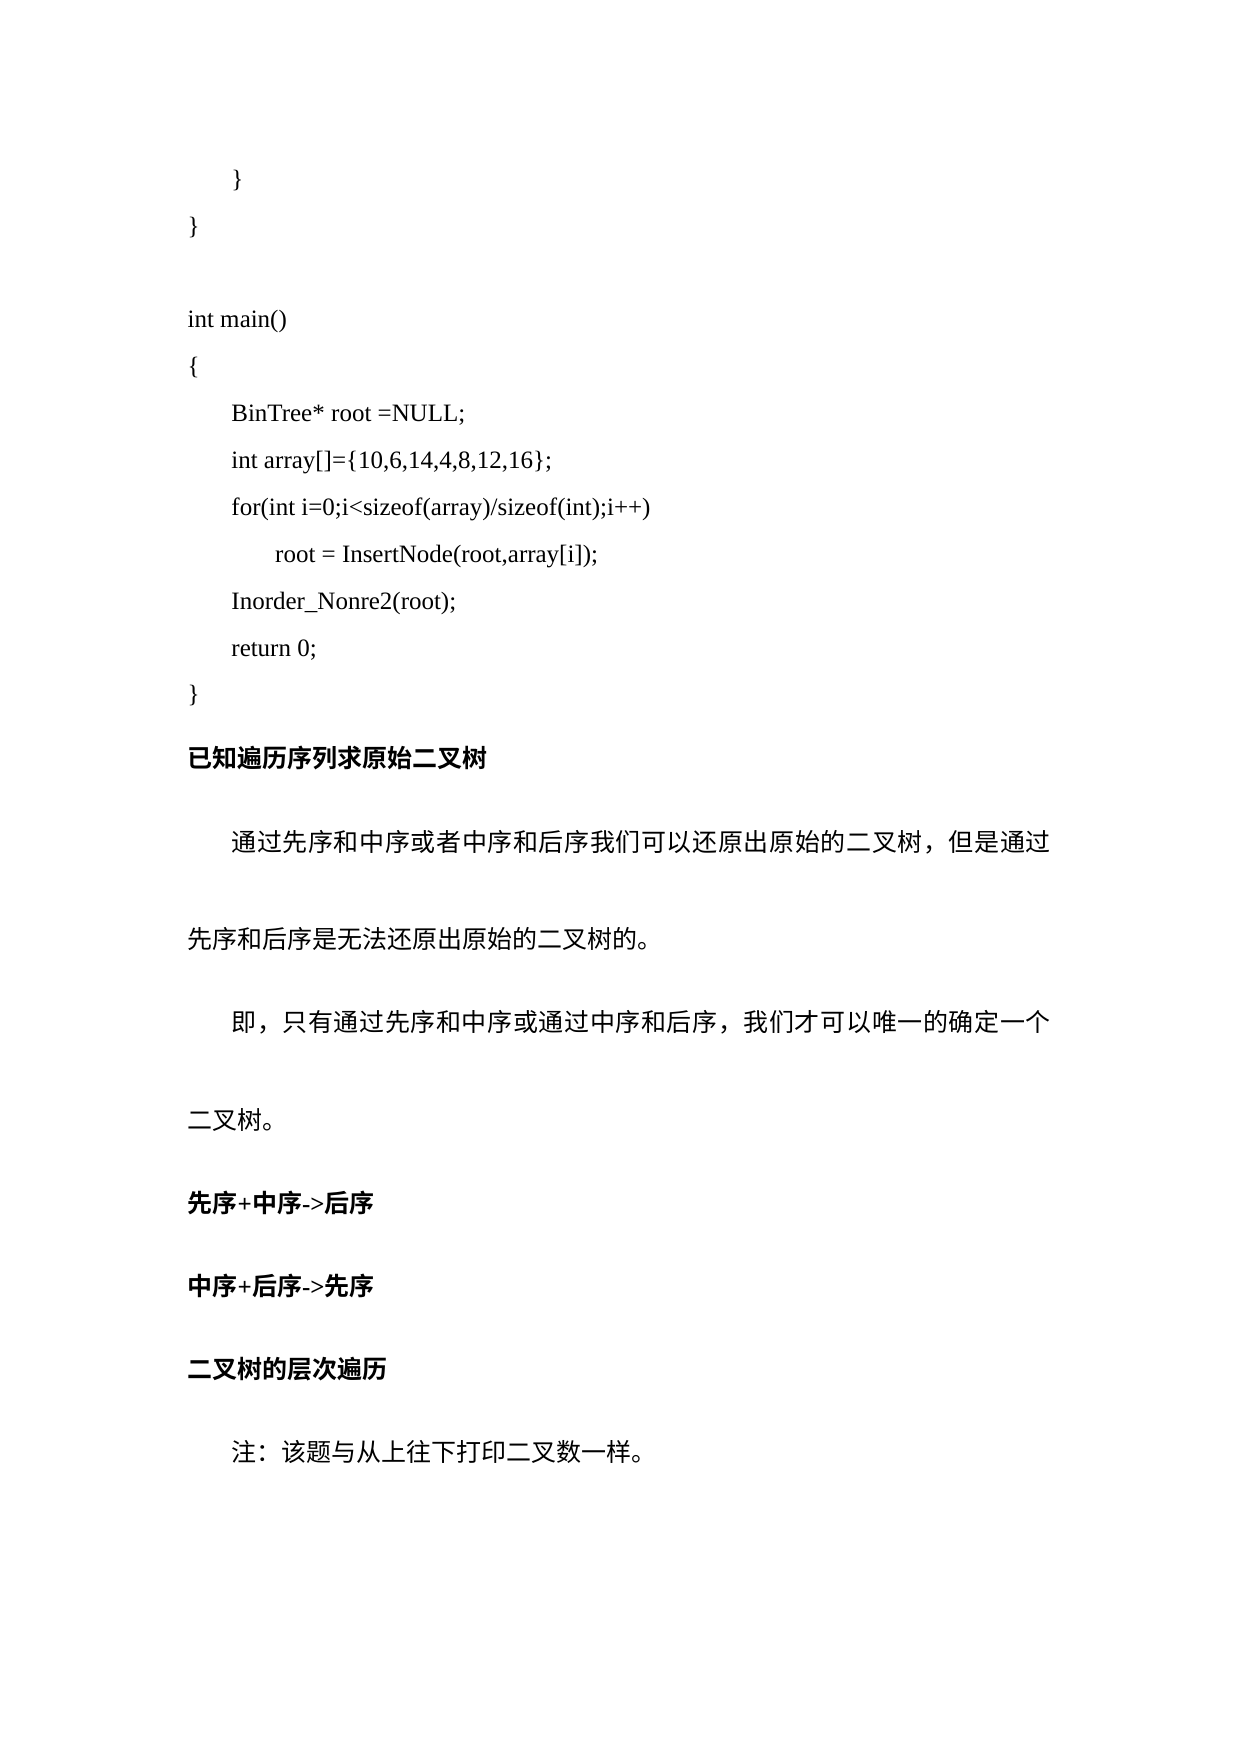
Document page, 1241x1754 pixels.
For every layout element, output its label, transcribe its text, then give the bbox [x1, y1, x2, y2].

text int array[]={10,6,14,4,8,12,16}; [187, 443, 1053, 476]
text root = InsertNode(root,array[i]); [187, 537, 1053, 569]
text } [187, 678, 1053, 710]
subtitle 二叉树的层次遍历 [187, 1335, 1053, 1400]
subtitle 已知遍历序列求原始二叉树 [187, 724, 1053, 789]
text for(int i=0;i<sizeof(array)/sizeof(int);i++) [187, 490, 1053, 523]
text { [187, 349, 1053, 382]
text 通过先序和中序或者中序和后序我们可以还原出原始的二叉树，但是通过先序和后序是无法还原出原始的二叉树的。 [187, 808, 1053, 970]
text } [187, 209, 1053, 241]
subtitle 中序+后序->先序 [187, 1252, 1053, 1317]
text 注：该题与从上往下打印二叉数一样。 [187, 1418, 1053, 1483]
text } [187, 162, 1053, 194]
subtitle 先序+中序->后序 [187, 1169, 1053, 1234]
text 即，只有通过先序和中序或通过中序和后序，我们才可以唯一的确定一个二叉树。 [187, 988, 1053, 1151]
text Inorder_Nonre2(root); [187, 584, 1053, 616]
text int main() [187, 303, 1053, 335]
text return 0; [187, 631, 1053, 663]
text BinTree* root =NULL; [187, 396, 1053, 429]
